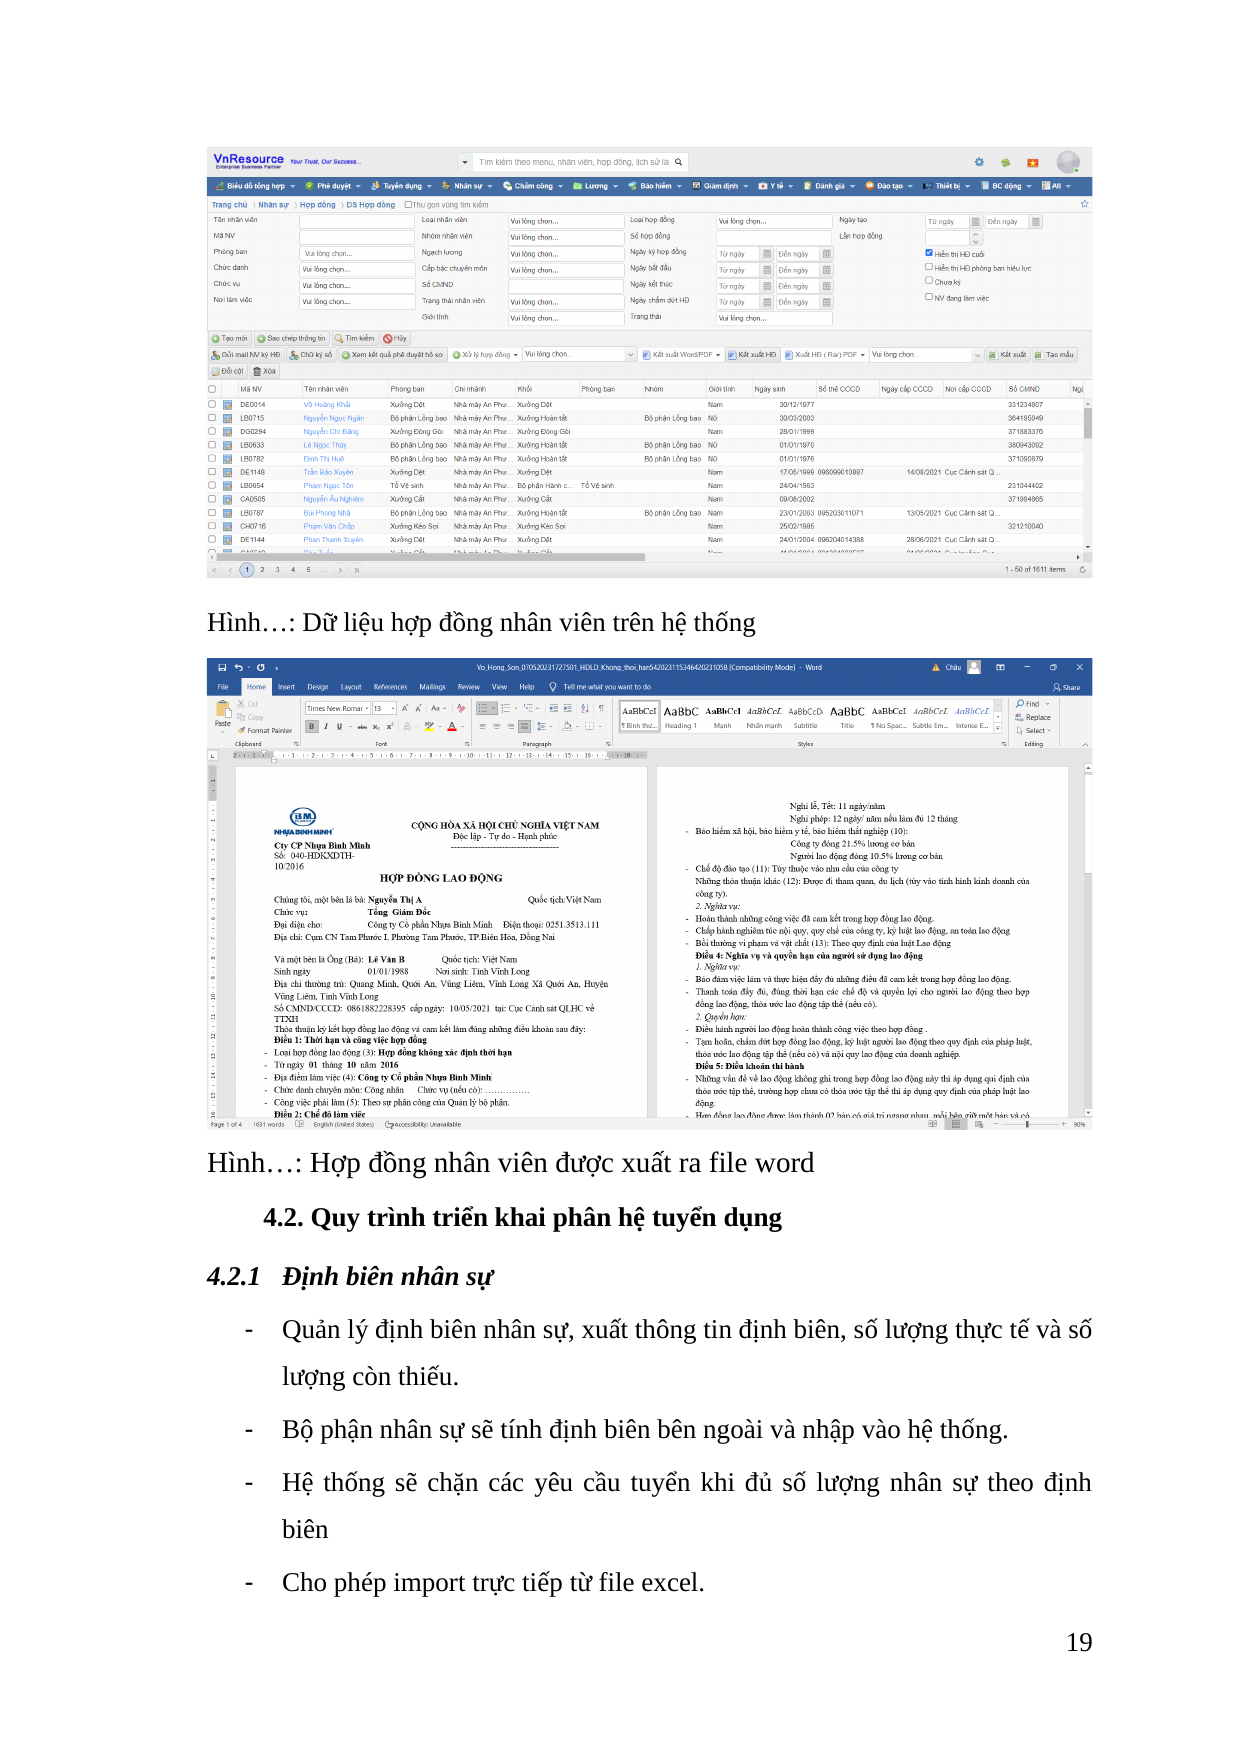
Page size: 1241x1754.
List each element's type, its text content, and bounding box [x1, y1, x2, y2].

subtitle 4.2. Quy trình triển khai phân hệ tuyển dụng [207, 1201, 1092, 1232]
text Hình…: Dữ liệu hợp đồng nhân viên trên hệ thống [207, 606, 1092, 637]
text Hình…: Hợp đồng nhân viên được xuất ra file word [207, 1145, 1092, 1178]
list Quản lý định biên nhân sự, xuất thông tin định biên, số lượng thực tế và số lượng còn thiếu. [244, 1313, 1092, 1391]
subtitle Định biên nhân sự [207, 1261, 1092, 1292]
list Hệ thống sẽ chặn các yêu cầu tuyển khi đủ số lượng nhân sự theo định biên [244, 1466, 1092, 1544]
list Cho phép import trực tiếp từ file excel. [244, 1566, 1092, 1597]
list Bộ phận nhân sự sẽ tính định biên bên ngoài và nhập vào hệ thống. [244, 1413, 1092, 1444]
picture [206, 658, 1093, 1130]
picture [206, 147, 1093, 578]
